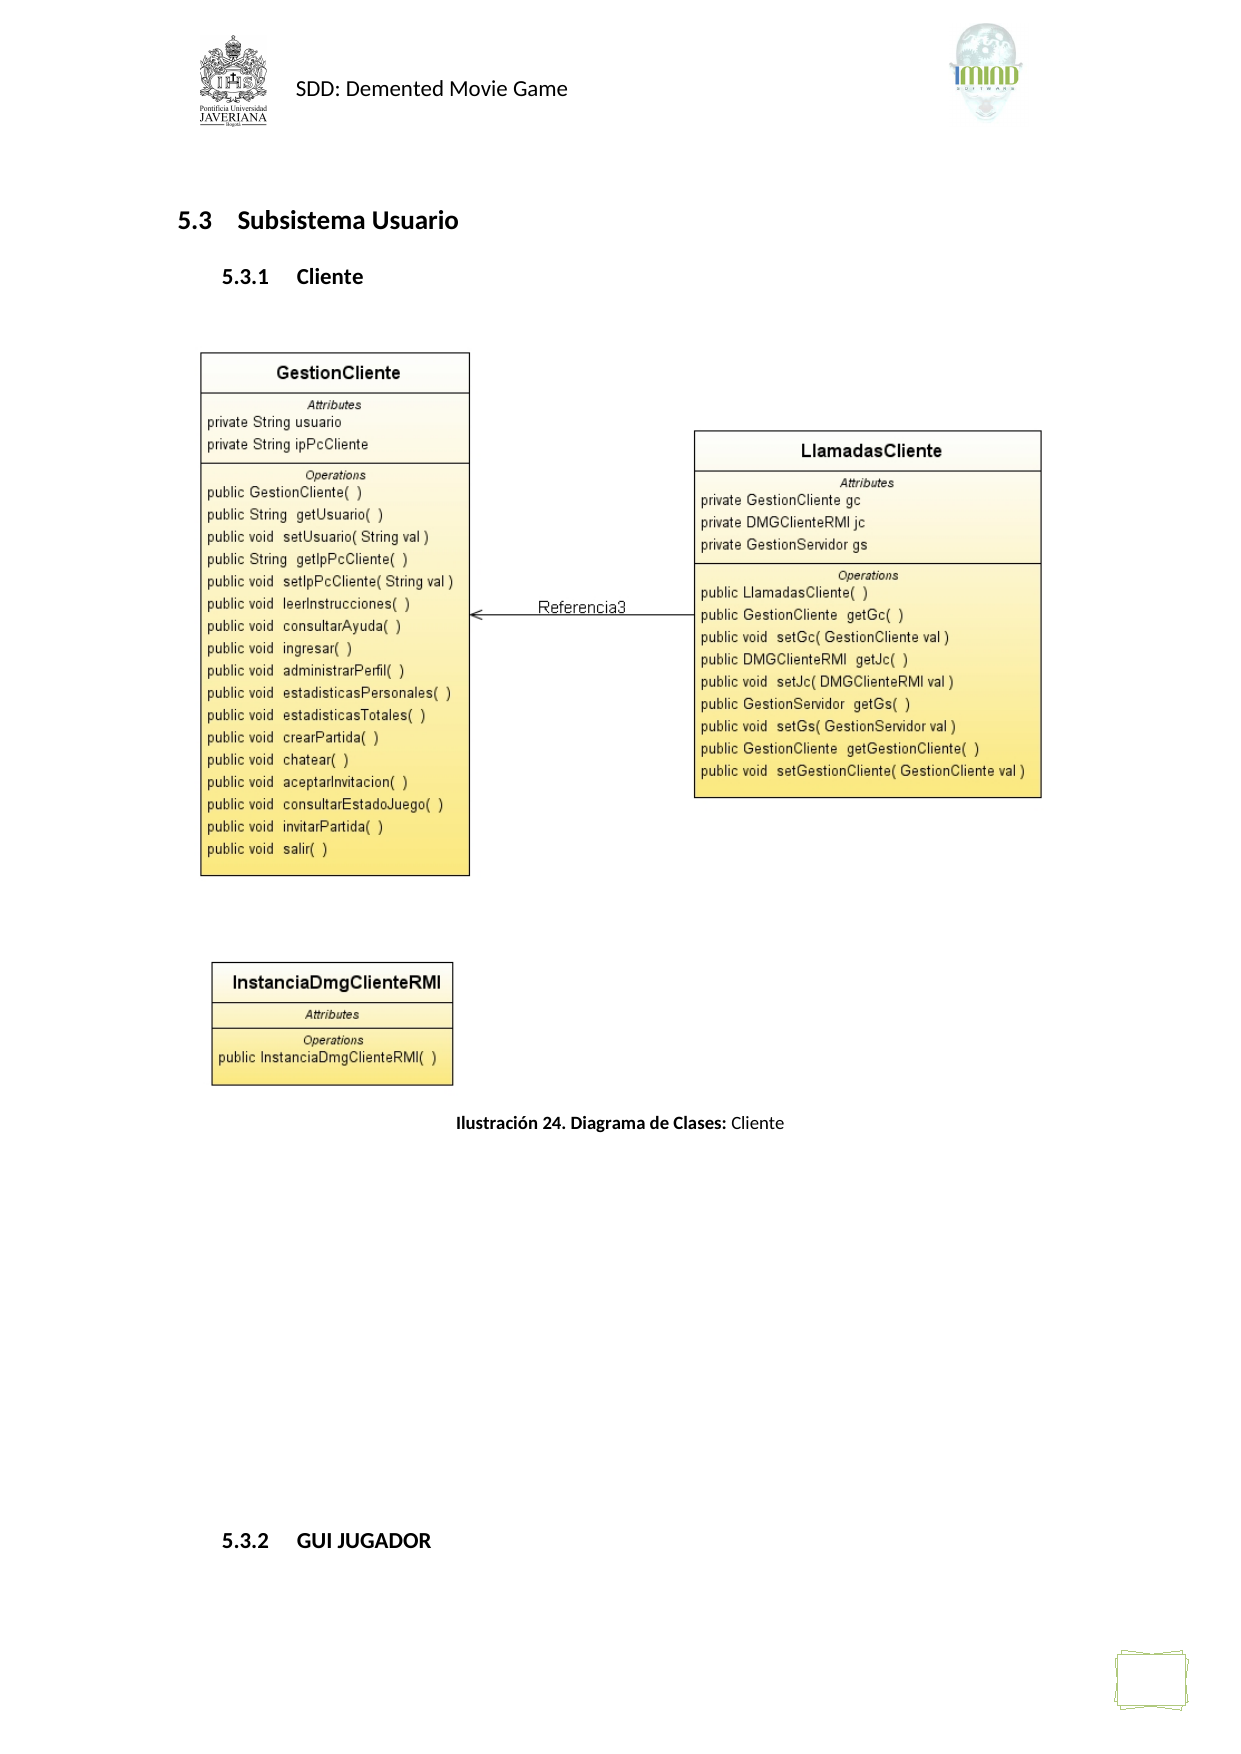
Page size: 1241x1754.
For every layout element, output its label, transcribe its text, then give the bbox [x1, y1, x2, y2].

subtitle GUI JUGADOR [222, 1526, 1063, 1554]
subtitle Cliente [222, 262, 1063, 290]
picture [200, 35, 267, 127]
subtitle Subsistema Usuario [177, 203, 1063, 237]
picture [948, 23, 1029, 127]
picture [177, 329, 1063, 1108]
